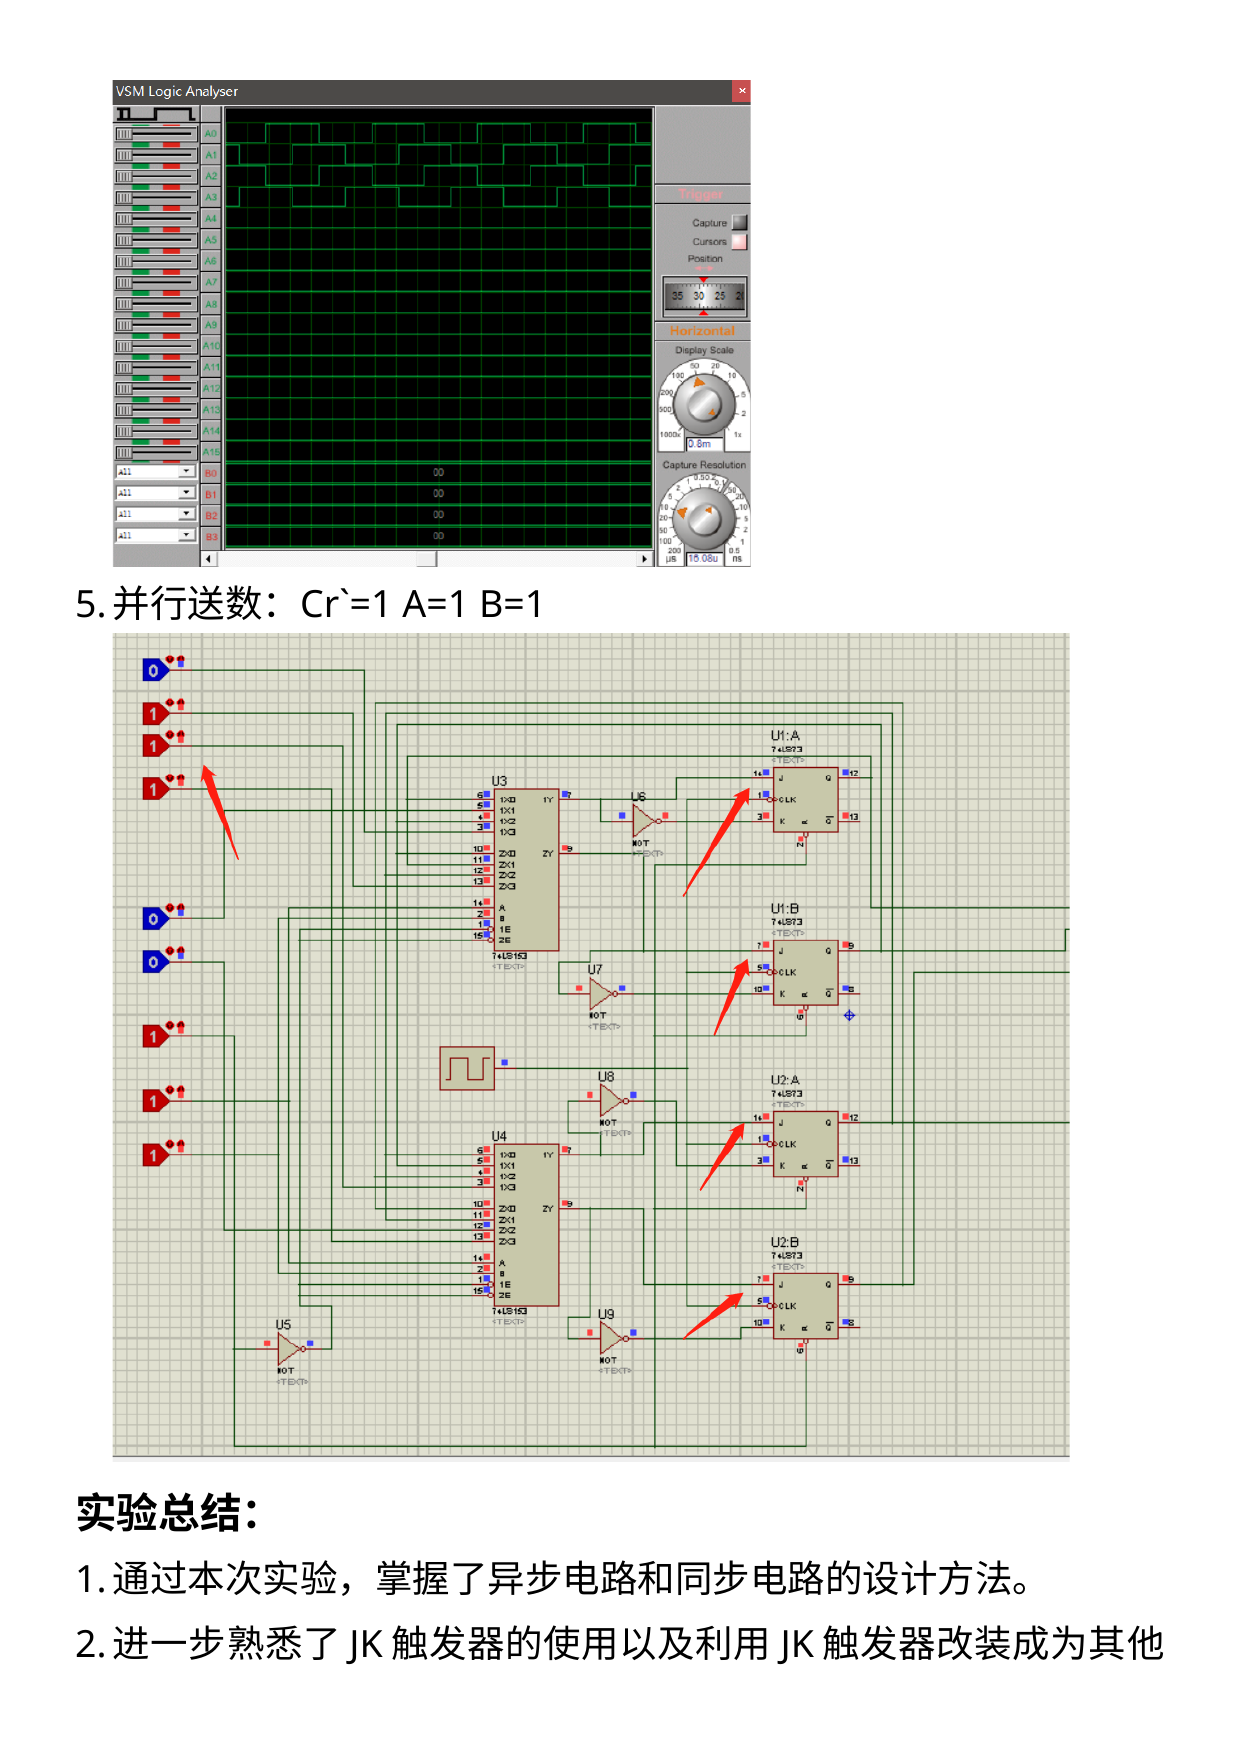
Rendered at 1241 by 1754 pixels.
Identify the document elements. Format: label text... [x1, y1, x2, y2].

picture [112, 80, 751, 567]
text 实验总结： [75, 1478, 1165, 1543]
list 并行送数：Cr`=1 A=1 B=1 [75, 568, 1165, 633]
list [75, 1608, 1165, 1673]
picture [112, 633, 1070, 1462]
list 通过本次实验，掌握了异步电路和同步电路的设计方法。 [75, 1543, 1165, 1608]
